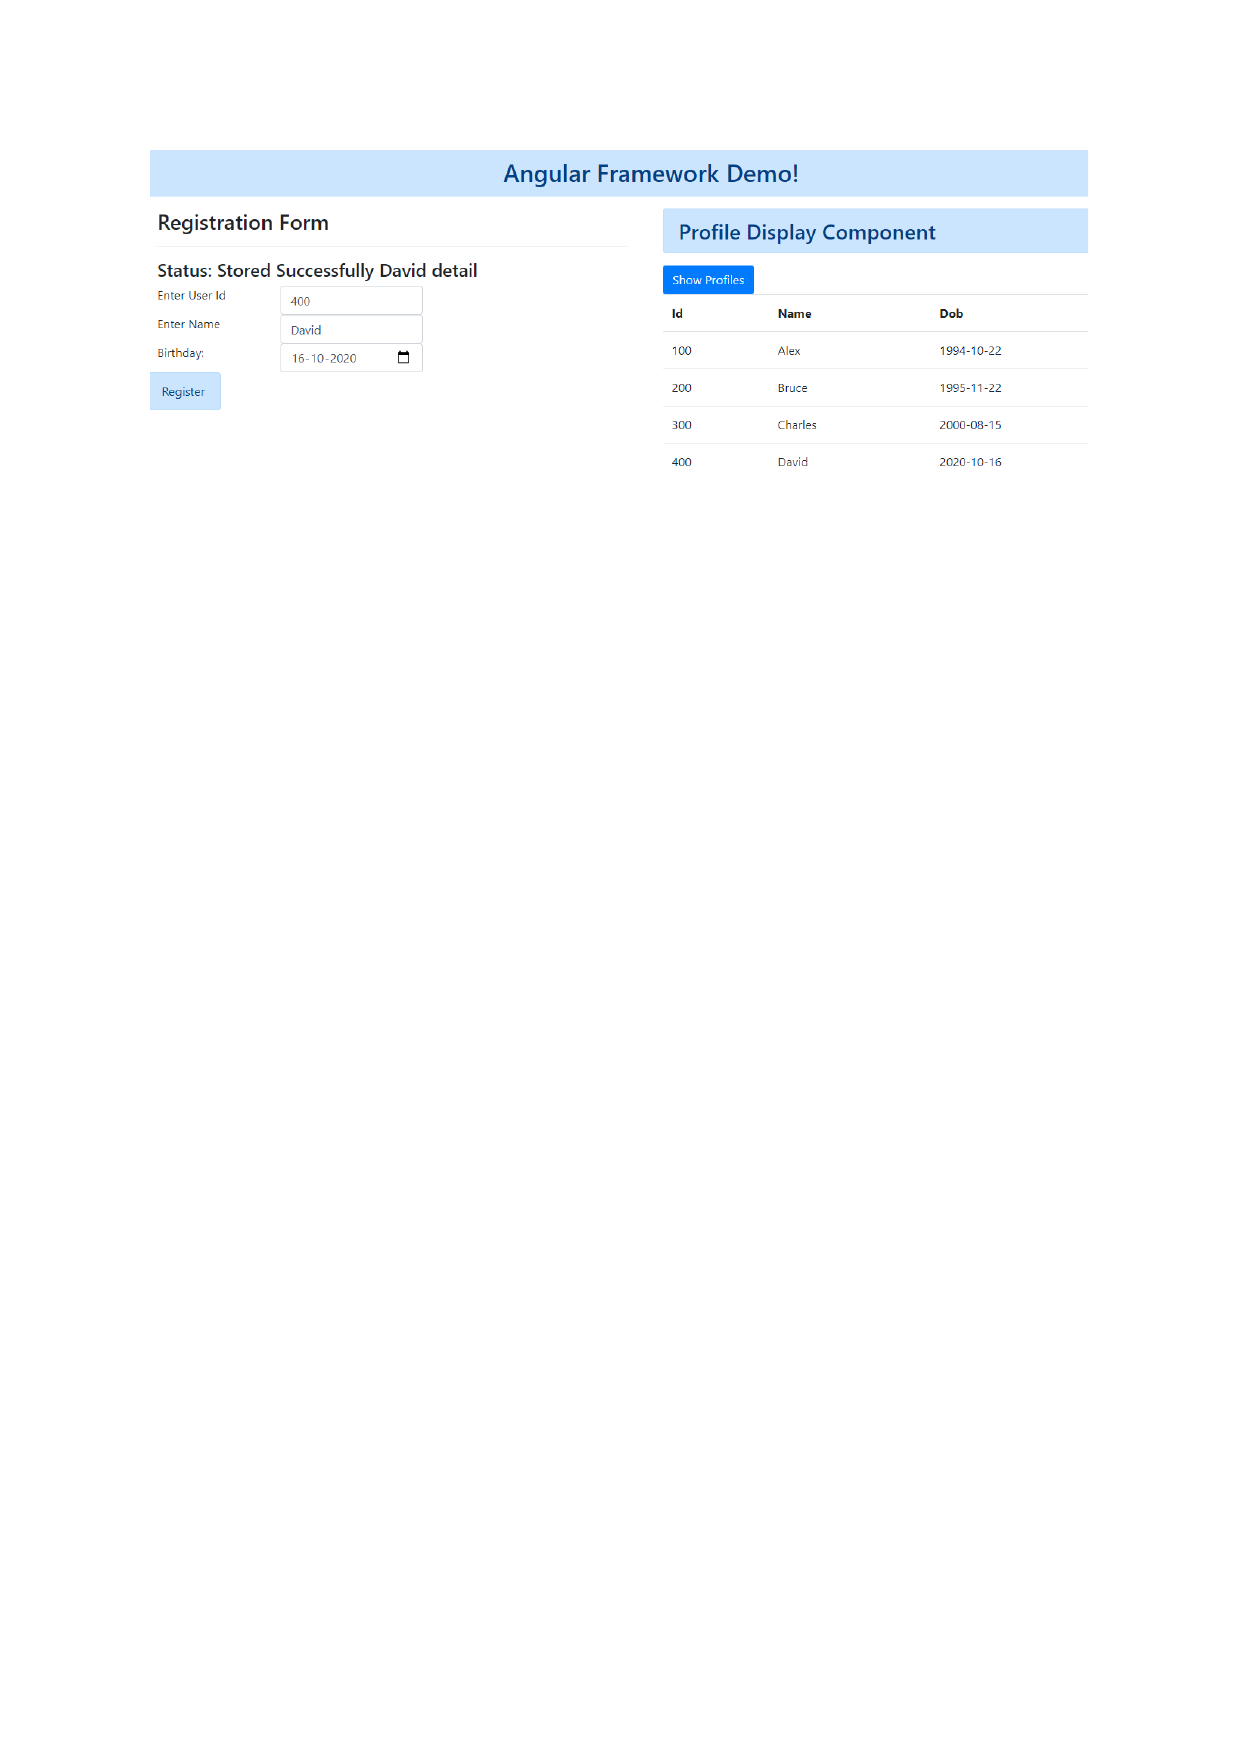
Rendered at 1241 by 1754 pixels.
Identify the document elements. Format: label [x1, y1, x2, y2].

picture [150, 150, 1089, 494]
